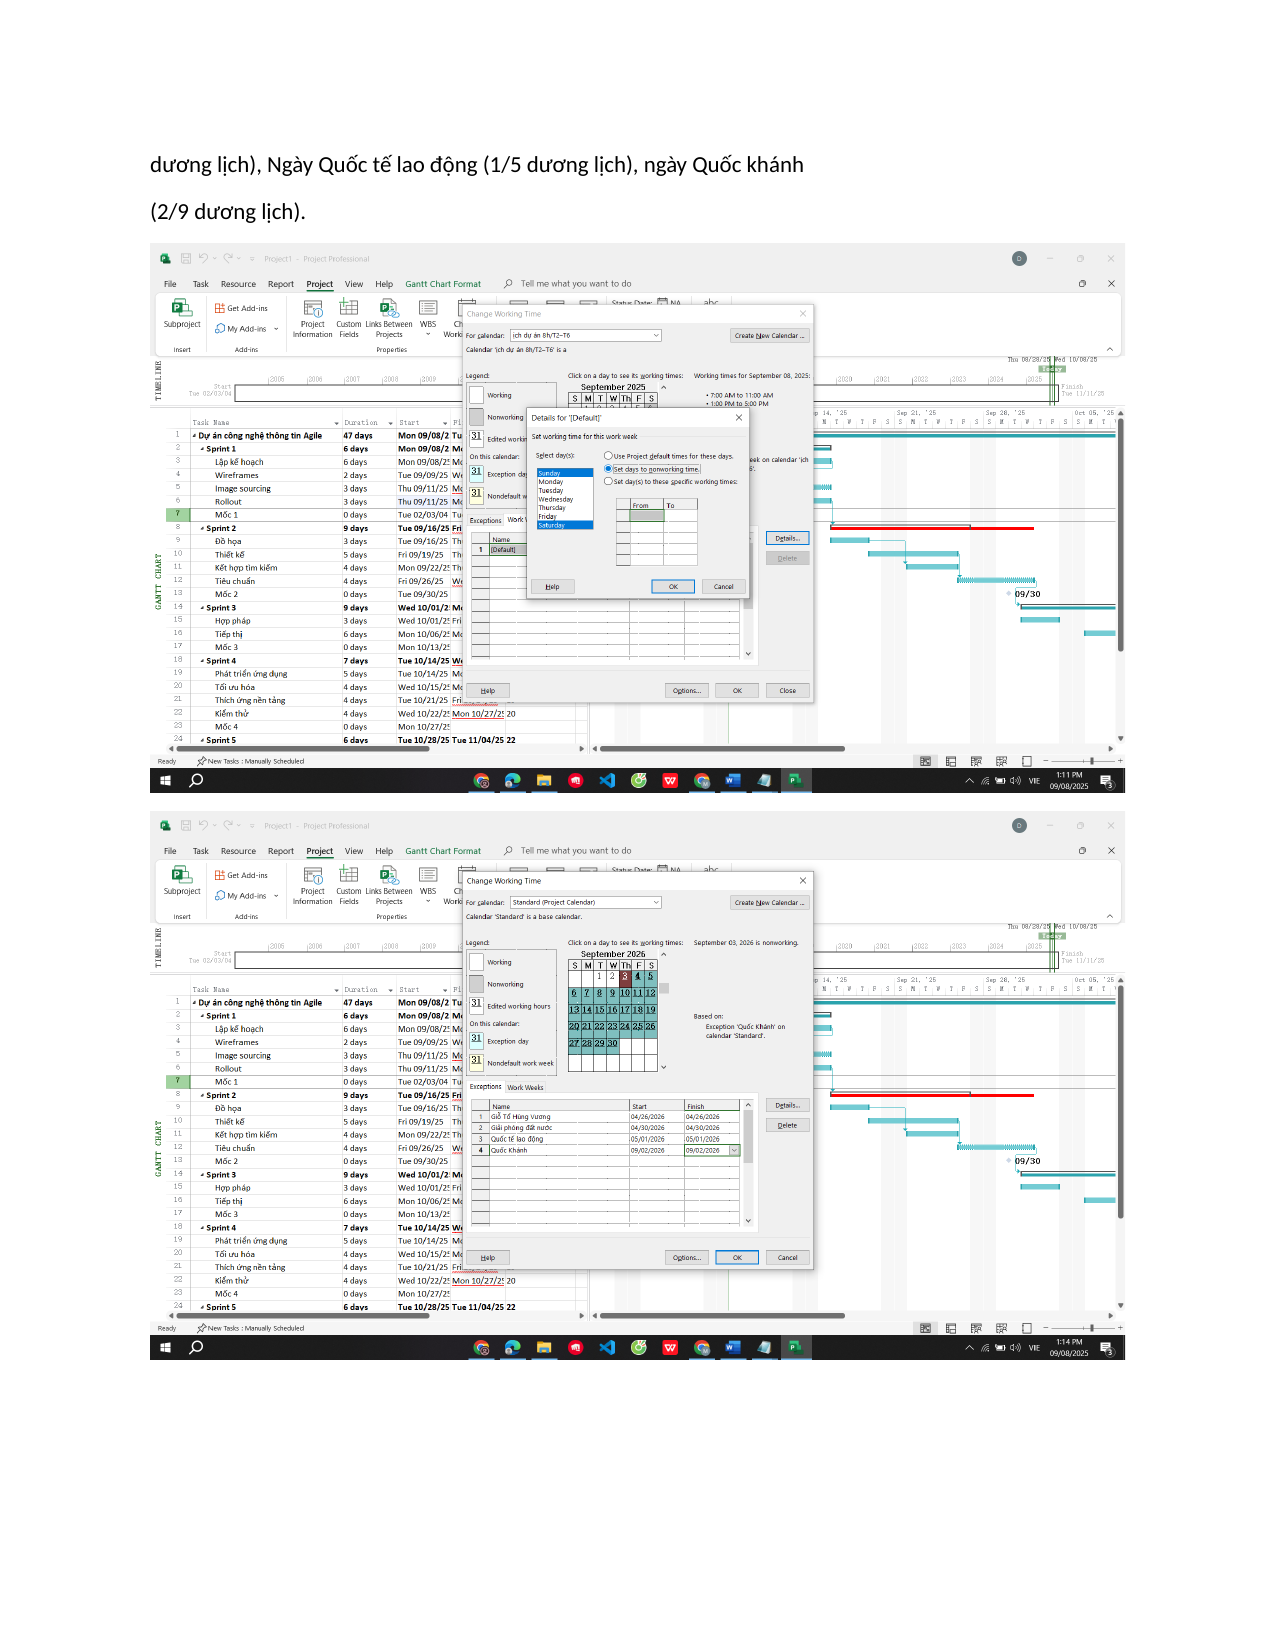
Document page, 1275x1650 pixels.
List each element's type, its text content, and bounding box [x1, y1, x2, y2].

picture [150, 243, 1125, 793]
text dương lịch), Ngày Quốc tế lao động (1/5 dương lịch), ngày Quốc khánh [150, 150, 1125, 178]
text (2/9 dương lịch). [150, 197, 1125, 225]
picture [150, 811, 1125, 1360]
